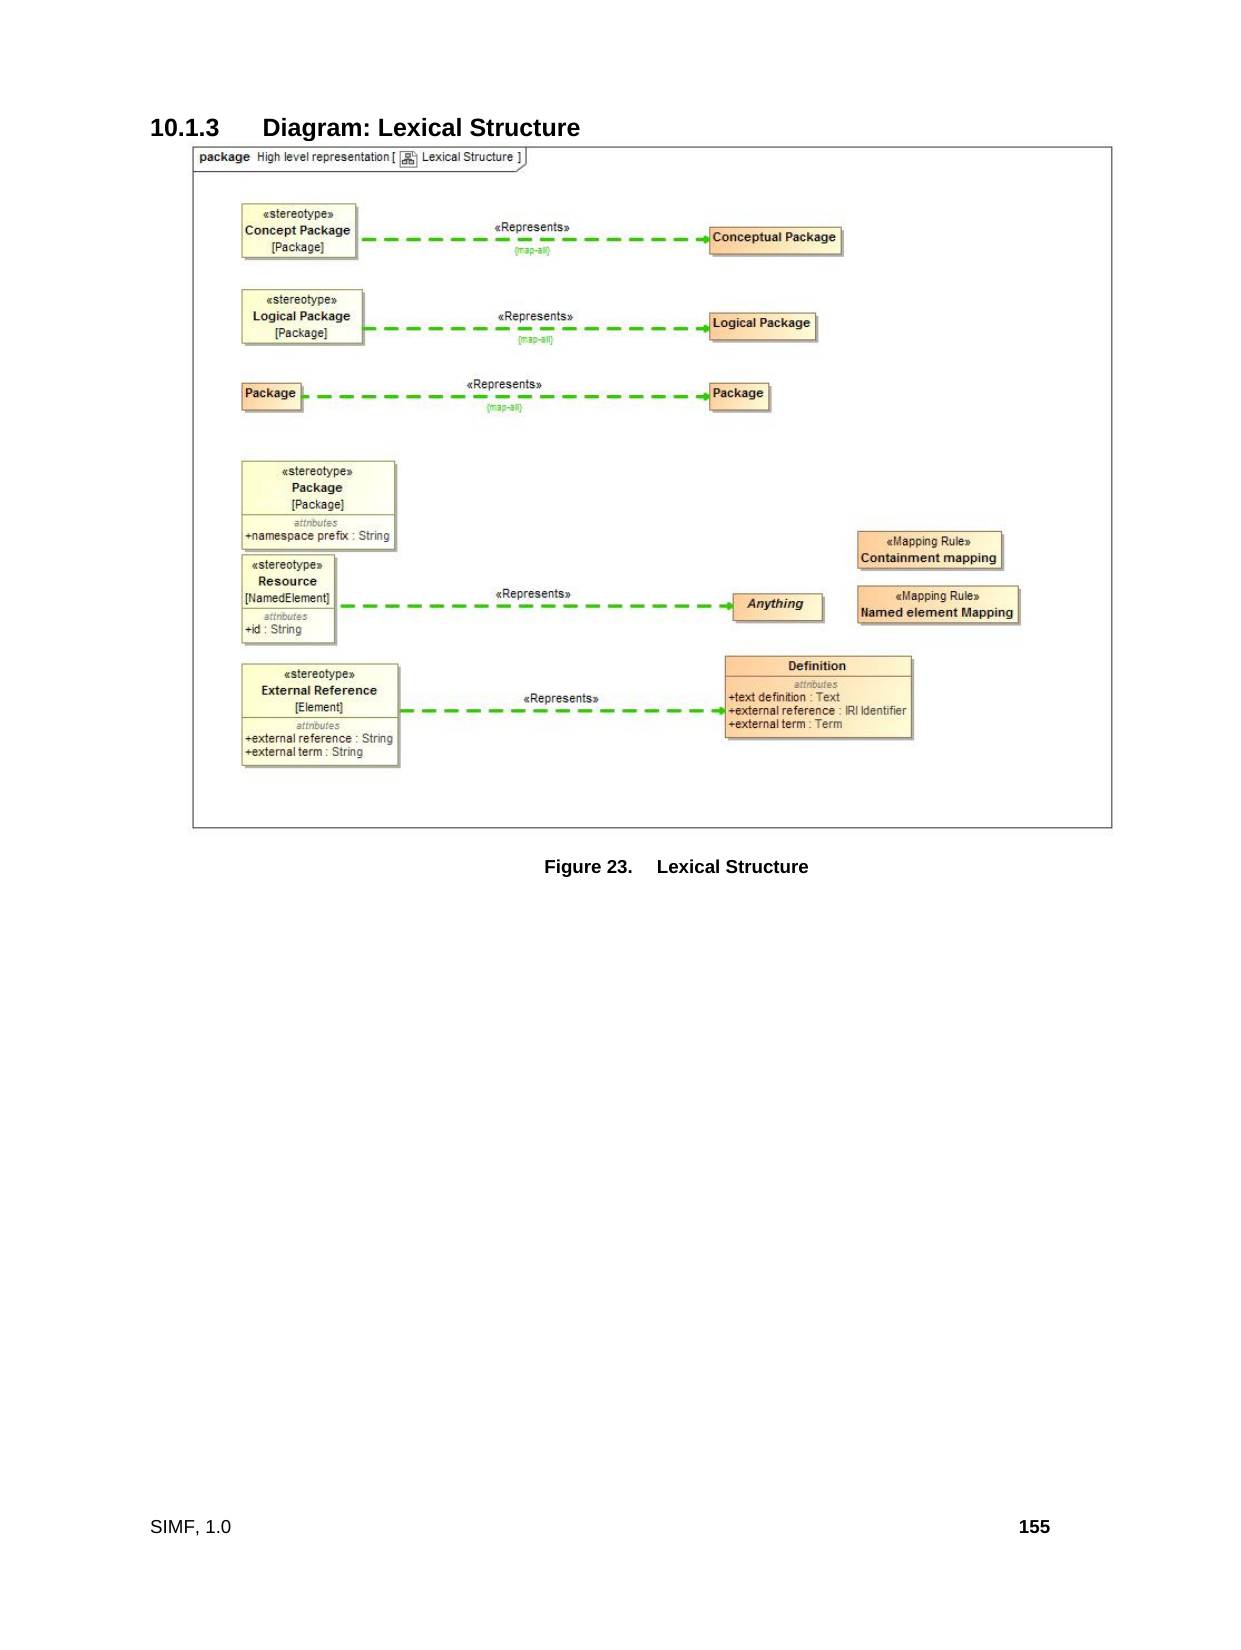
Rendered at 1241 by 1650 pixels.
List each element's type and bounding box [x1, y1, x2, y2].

picture [187, 141, 1128, 844]
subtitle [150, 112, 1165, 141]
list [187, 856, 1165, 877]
